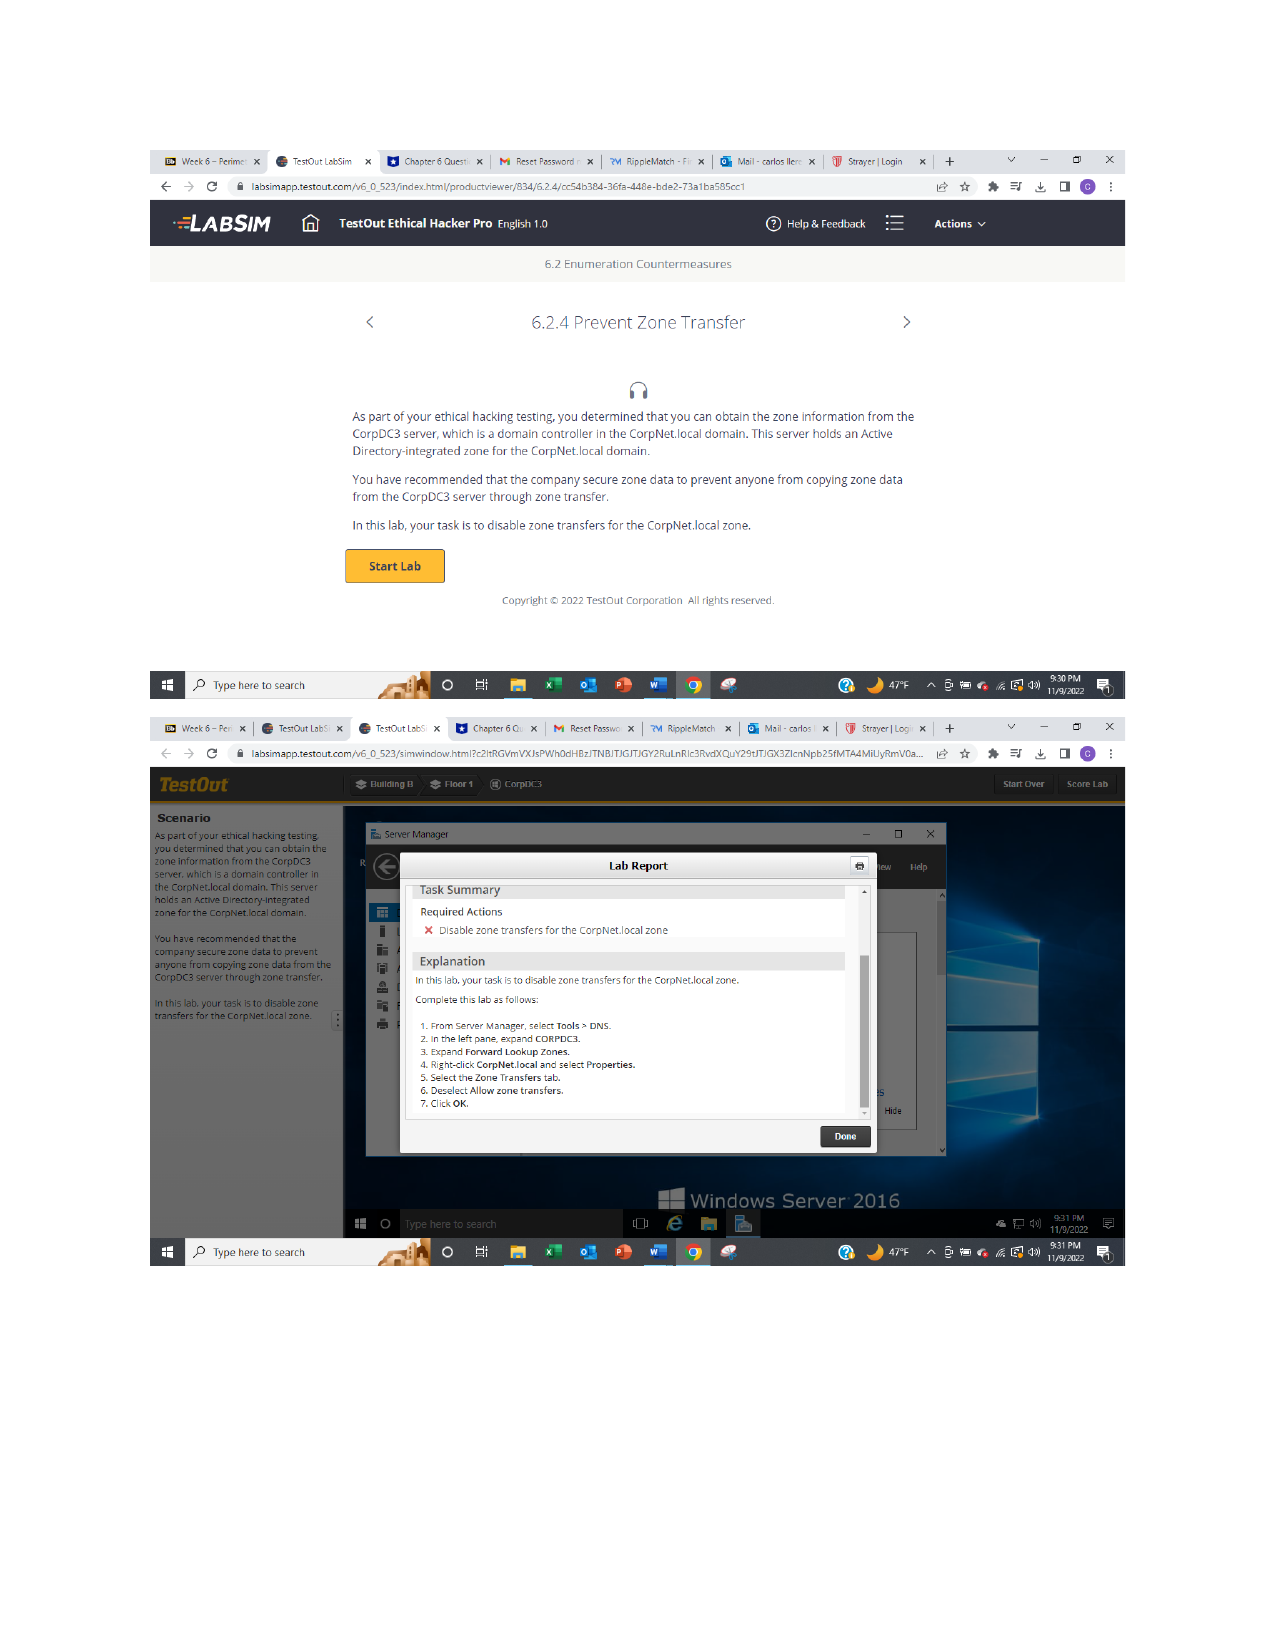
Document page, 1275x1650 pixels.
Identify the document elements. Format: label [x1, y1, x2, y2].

picture [150, 150, 1125, 699]
picture [150, 717, 1125, 1266]
